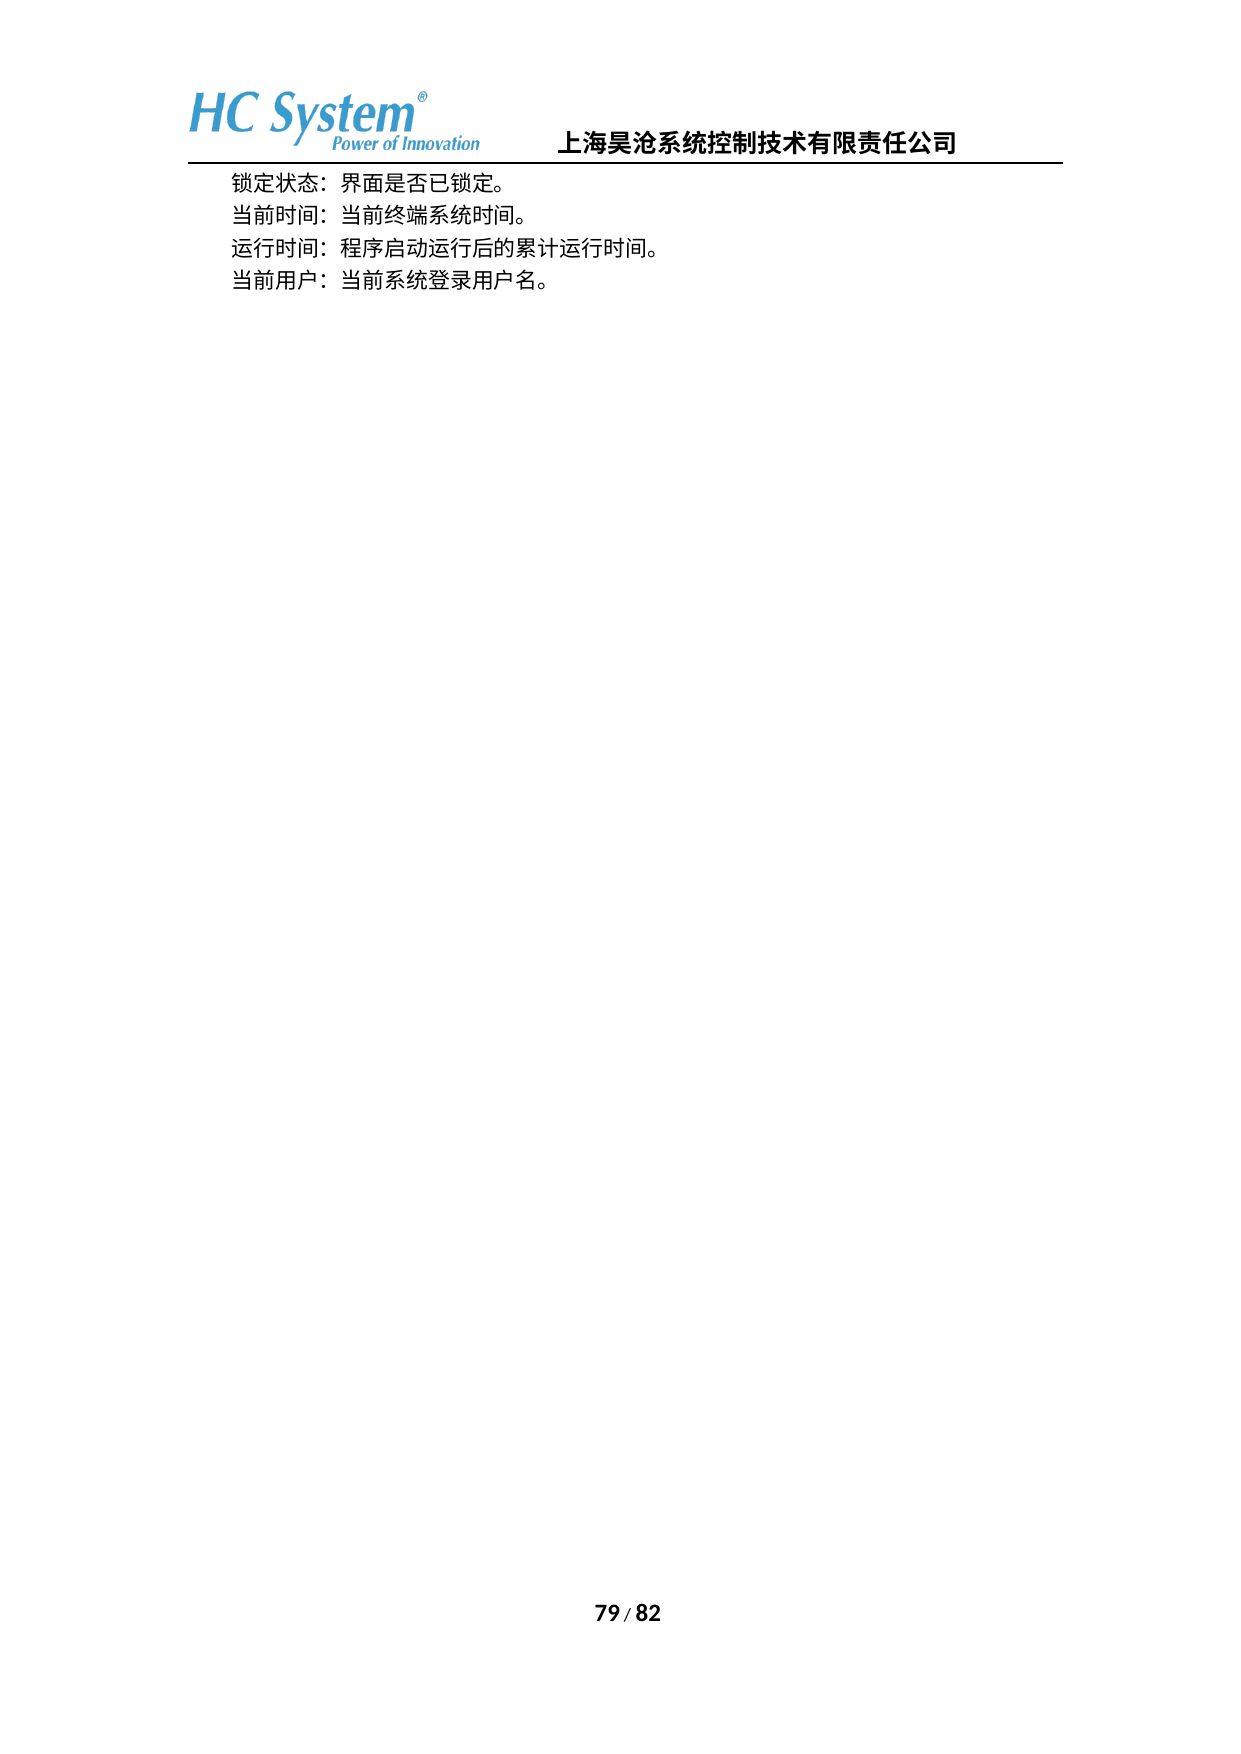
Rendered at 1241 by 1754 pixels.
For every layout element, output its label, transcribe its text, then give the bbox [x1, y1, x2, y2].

list 当前时间：当前终端系统时间。 [231, 198, 1063, 230]
list 锁定状态：界面是否已锁定。 [231, 165, 1063, 198]
picture [187, 88, 482, 153]
list 当前用户：当前系统登录用户名。 [231, 263, 1063, 295]
list 运行时间：程序启动运行后的累计运行时间。 [231, 230, 1063, 263]
